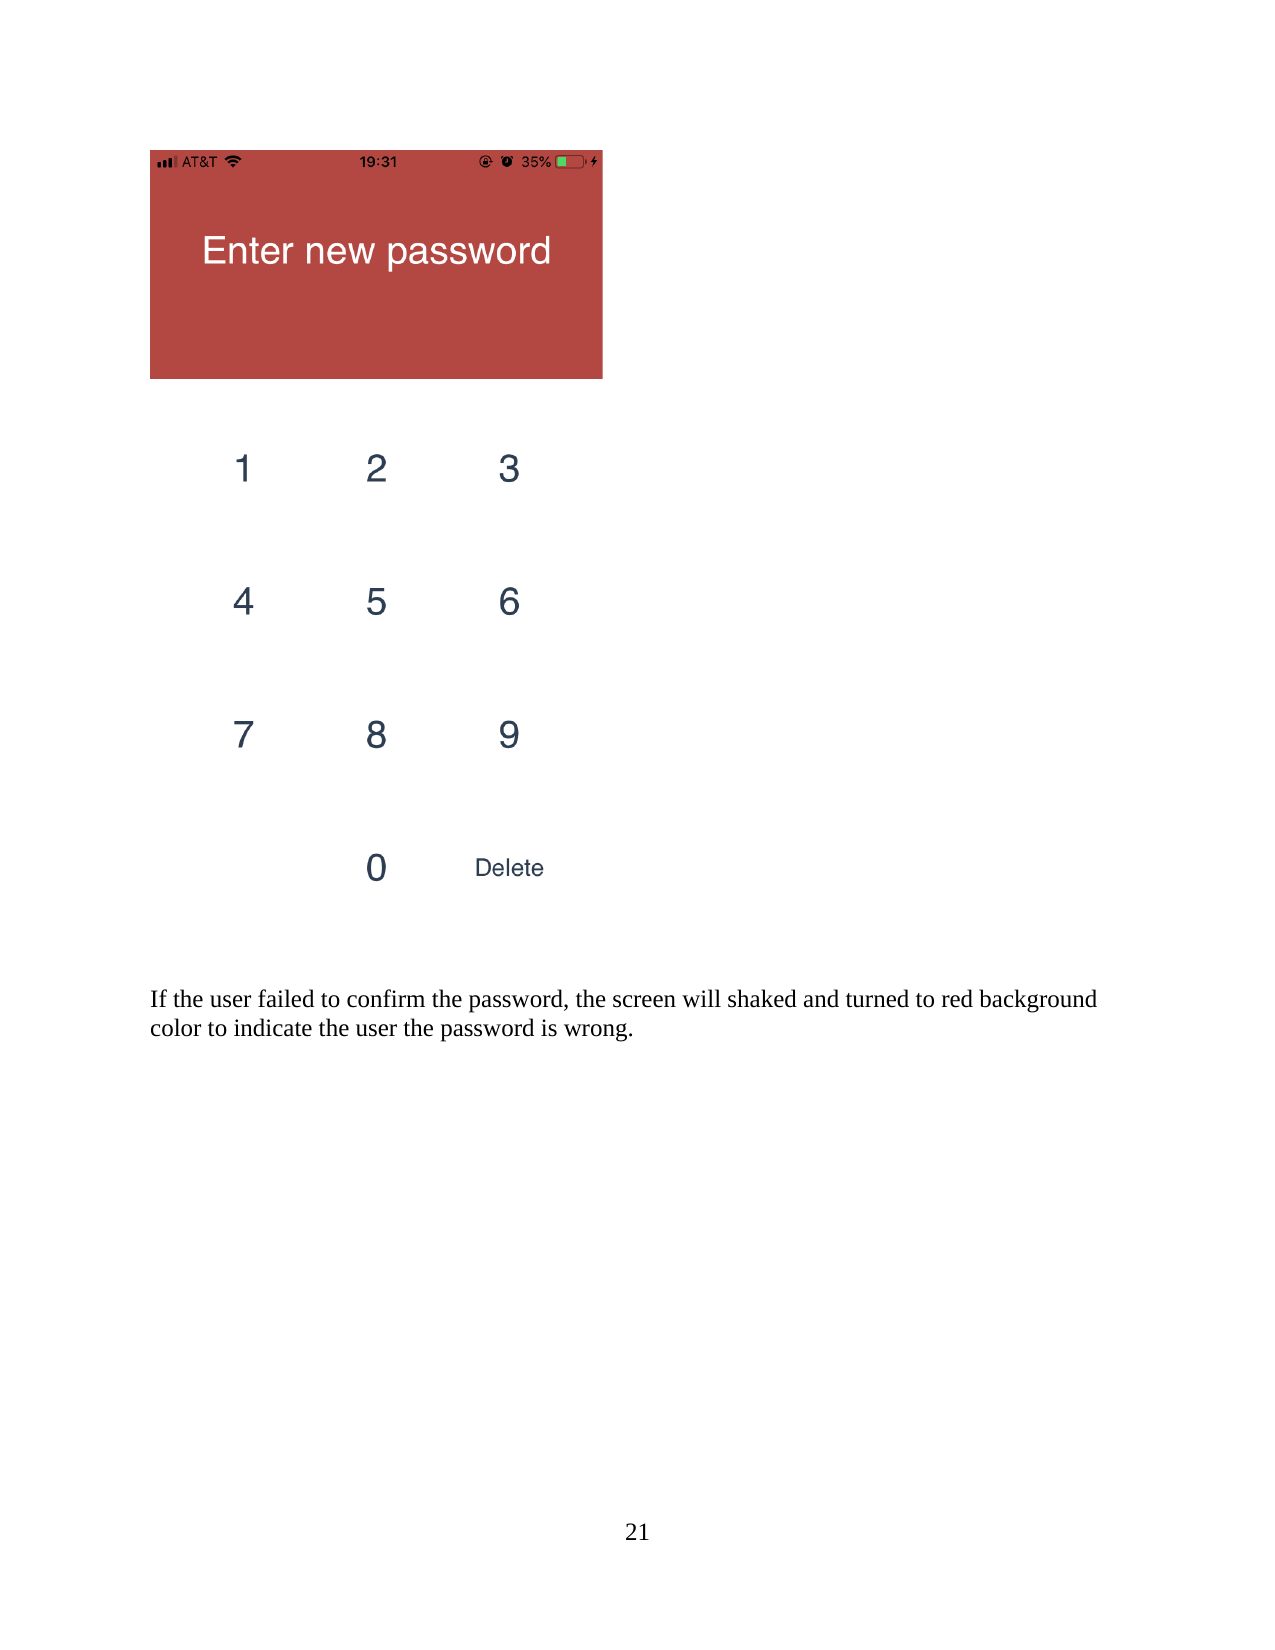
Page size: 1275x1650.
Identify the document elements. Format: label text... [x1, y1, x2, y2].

text If the user failed to confirm the password, the screen will shaked and turned to red background color to indicate the user the password is wrong. [150, 984, 1125, 1042]
picture [150, 150, 603, 956]
